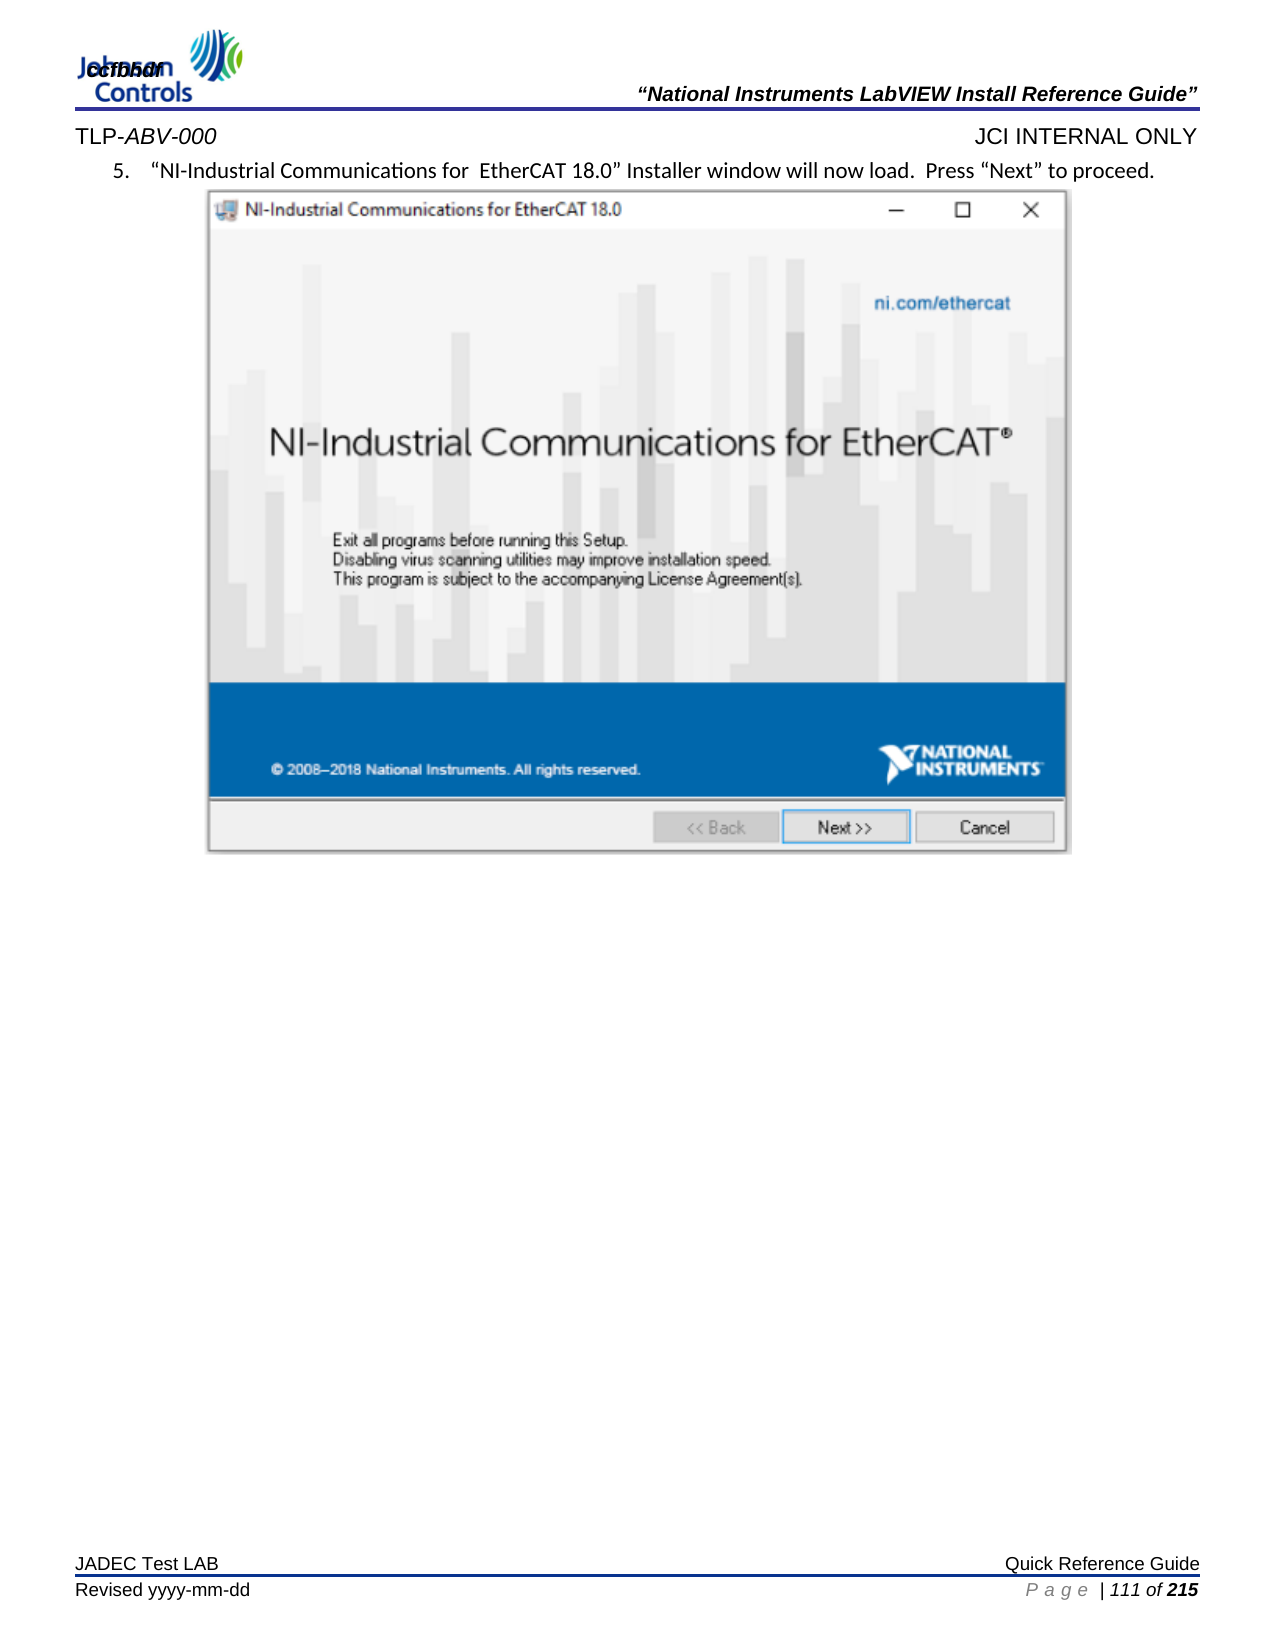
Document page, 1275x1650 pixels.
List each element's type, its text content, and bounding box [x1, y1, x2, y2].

list “NI-Industrial Communications for EtherCAT 18.0” Installer window will now load. Press “Next” to proceed. [112, 156, 1200, 184]
picture [76, 26, 246, 105]
picture [203, 189, 1072, 858]
